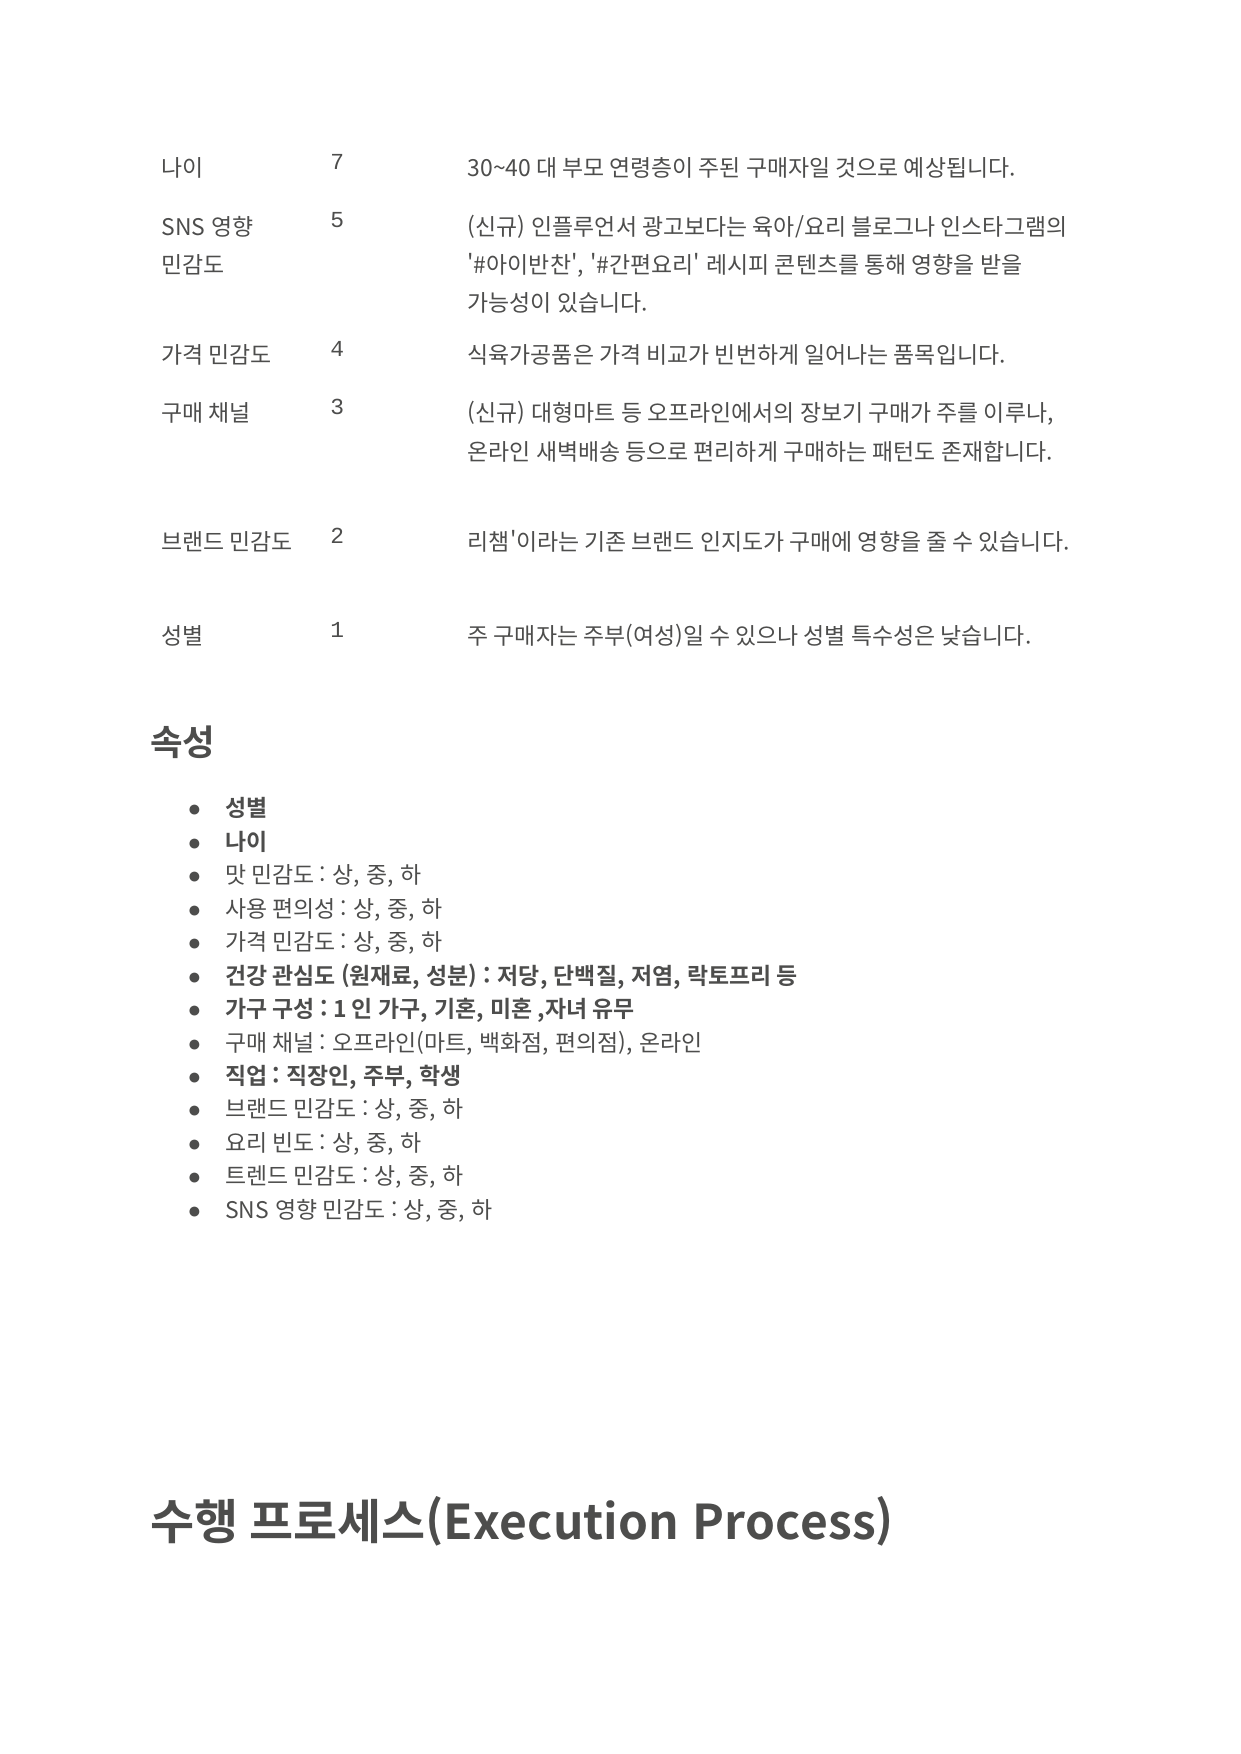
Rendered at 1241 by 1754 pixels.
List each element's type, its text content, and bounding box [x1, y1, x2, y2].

list 건강 관심도 (원재료, 성분) : 저당, 단백질, 저염, 락토프리 등 [187, 957, 1090, 991]
list 맛 민감도 : 상, 중, 하 [187, 857, 1090, 891]
list 직업 : 직장인, 주부, 학생 [187, 1058, 1090, 1091]
list 가격 민감도 : 상, 중, 하 [187, 924, 1090, 957]
list 구매 채널 : 오프라인(마트, 백화점, 편의점), 온라인 [187, 1024, 1090, 1058]
list 요리 빈도 : 상, 중, 하 [187, 1125, 1090, 1158]
subtitle 속성 [150, 714, 1090, 765]
subtitle 수행 프로세스(Execution Process) [150, 1483, 1090, 1553]
list SNS 영향 민감도 : 상, 중, 하 [187, 1192, 1090, 1225]
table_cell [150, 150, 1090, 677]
list 브랜드 민감도 : 상, 중, 하 [187, 1091, 1090, 1125]
list 나이 [187, 824, 1090, 857]
list 사용 편의성 : 상, 중, 하 [187, 891, 1090, 924]
list 가구 구성 : 1인 가구, 기혼, 미혼 ,자녀 유무 [187, 991, 1090, 1024]
list 트렌드 민감도 : 상, 중, 하 [187, 1158, 1090, 1192]
list 성별 [187, 790, 1090, 824]
